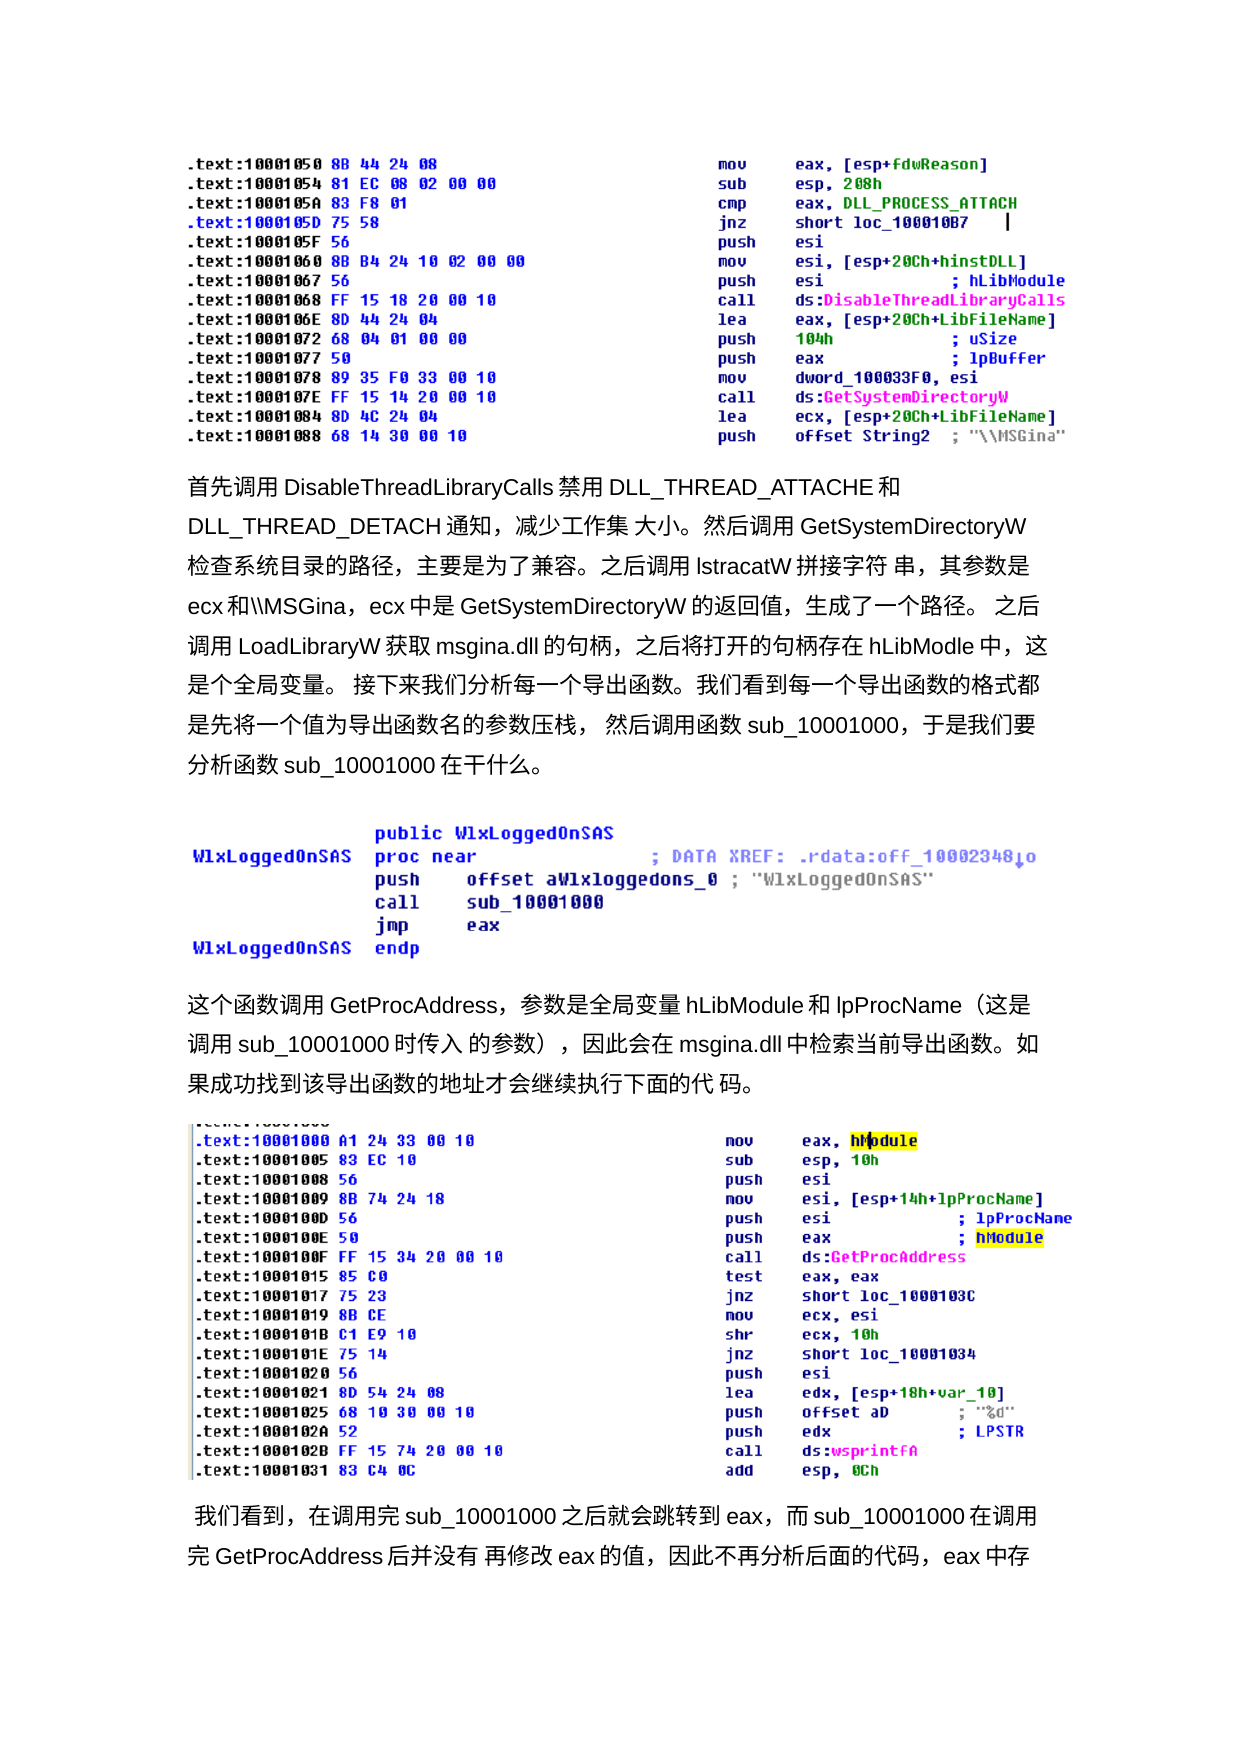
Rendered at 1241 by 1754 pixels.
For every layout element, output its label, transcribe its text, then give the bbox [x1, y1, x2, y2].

picture [187, 799, 1074, 968]
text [187, 1498, 1053, 1571]
text 这个函数调用GetProcAddress，参数是全局变量hLibModule和lpProcName（这是调用sub_10001000时传入 的参数），因此会在msgina.dll中检索当前导出函数。如果成功找到该导出函数的地址才会继续执行下面的代 码。 [187, 986, 1053, 1099]
picture [187, 1118, 1074, 1480]
picture [187, 150, 1074, 450]
text 首先调用DisableThreadLibraryCalls禁用DLL_THREAD_ATTACHE和DLL_THREAD_DETACH通知，减少工作集 大小。然后调用GetSystemDirectoryW检查系统目录的路径，主要是为了兼容。之后调用lstracatW拼接字符 串，其参数是ecx和\\MSGina，ecx中是GetSystemDirectoryW的返回值，生成了一个路径。 之后调用LoadLibraryW获取msgina.dll的句柄，之后将打开的句柄存在hLibModle中，这是个全局变量。 接下来我们分析每一个导出函数。我们看到每一个导出函数的格式都是先将一个值为导出函数名的参数压栈， 然后调用函数sub_10001000，于是我们要分析函数sub_10001000在干什么。 [187, 468, 1053, 780]
